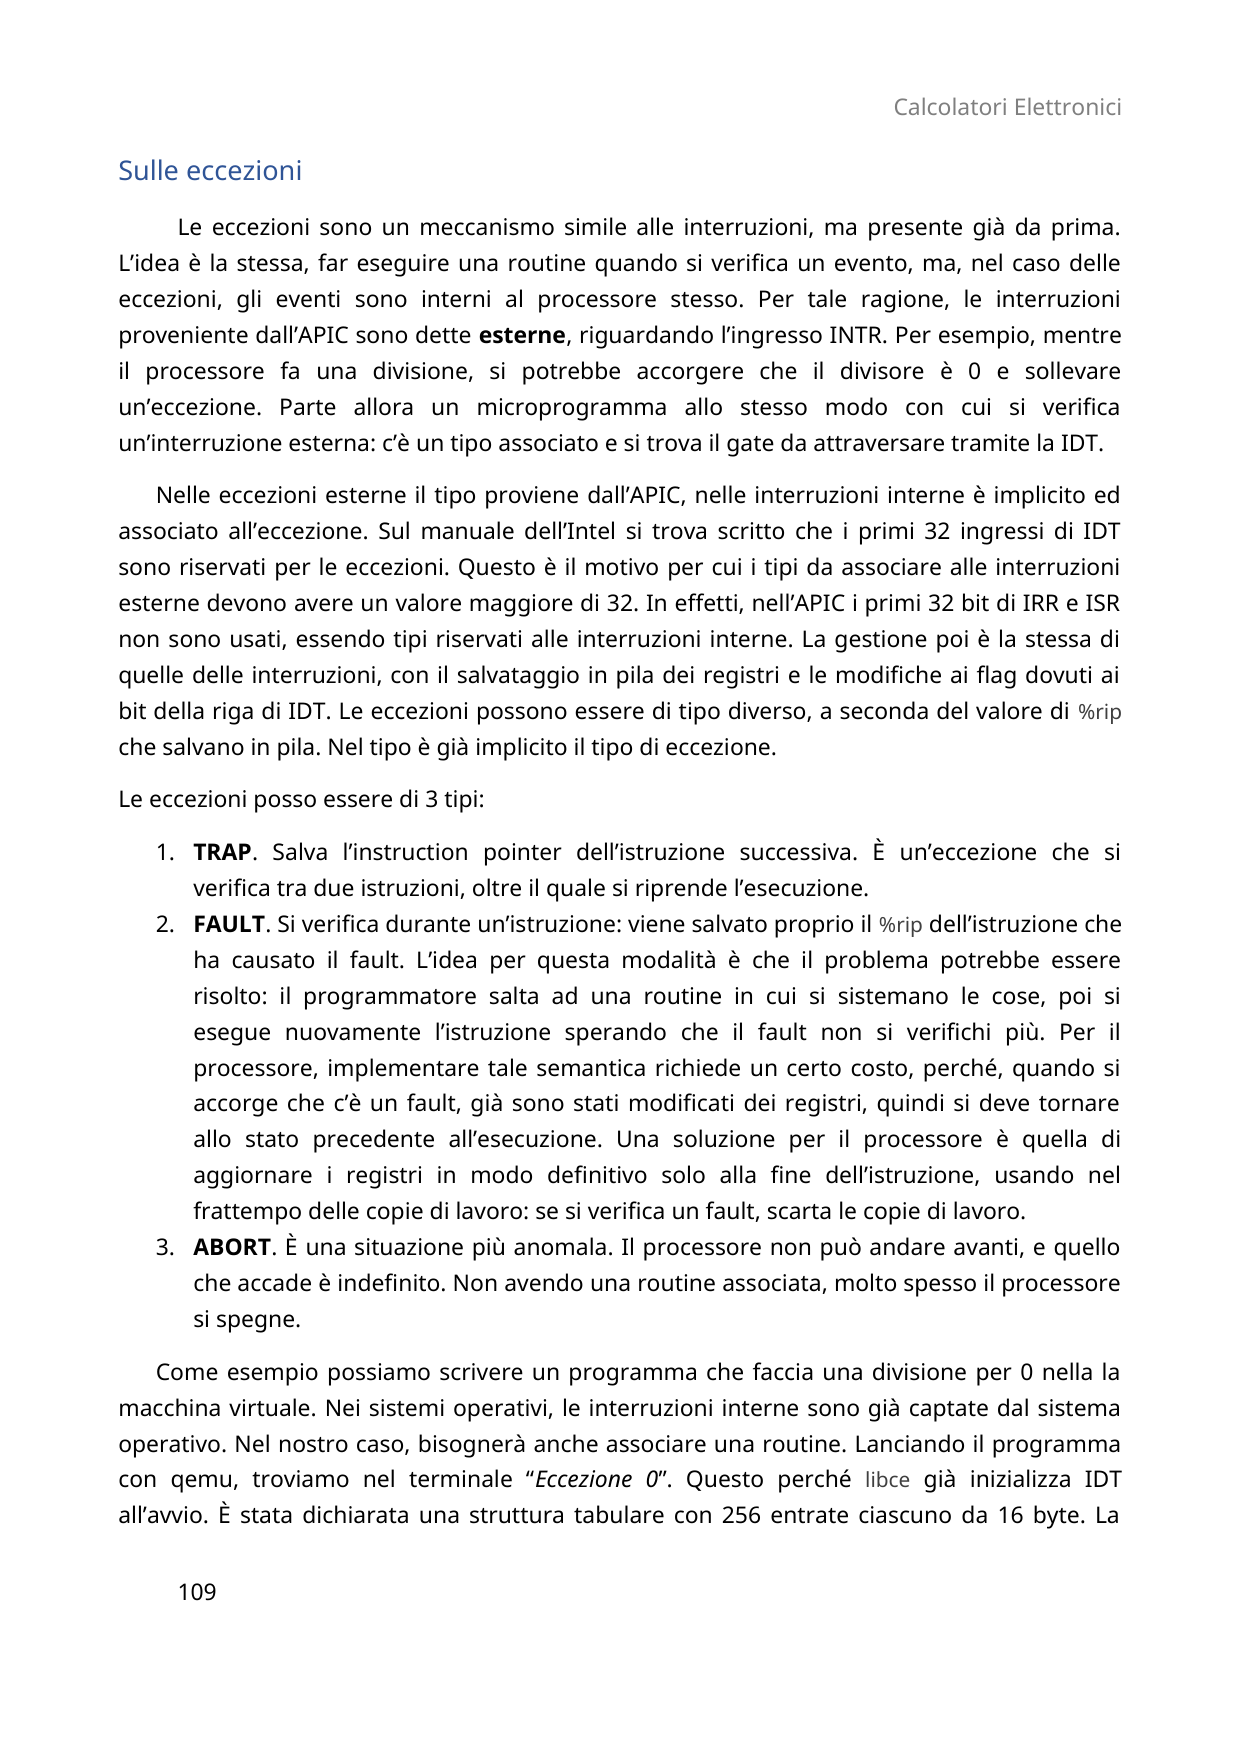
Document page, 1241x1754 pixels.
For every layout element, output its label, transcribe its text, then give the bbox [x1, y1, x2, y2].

text Le eccezioni posso essere di 3 tipi: [118, 783, 1122, 814]
text Le eccezioni sono un meccanismo simile alle interruzioni, ma presente già da prima. L’idea è la stessa, far eseguire una routine quando si verifica un evento, ma, nel caso delle eccezioni, gli eventi sono interni al processore stesso. Per tale ragione, le interruzioni proveniente dall’APIC sono dette esterne, riguardando l’ingresso INTR. Per esempio, mentre il processore fa una divisione, si potrebbe accorgere che il divisore è 0 e sollevare un’eccezione. Parte allora un microprogramma allo stesso modo con cui si verifica un’interruzione esterna: c’è un tipo associato e si trova il gate da attraversare tramite la IDT. [118, 211, 1122, 458]
text Nelle eccezioni esterne il tipo proviene dall’APIC, nelle interruzioni interne è implicito ed associato all’eccezione. Sul manuale dell’Intel si trova scritto che i primi 32 ingressi di IDT sono riservati per le eccezioni. Questo è il motivo per cui i tipi da associare alle interruzioni esterne devono avere un valore maggiore di 32. In effetti, nell’APIC i primi 32 bit di IRR e ISR non sono usati, essendo tipi riservati alle interruzioni interne. La gestione poi è la stessa di quelle delle interruzioni, con il salvataggio in pila dei registri e le modifiche ai flag dovuti ai bit della riga di IDT. Le eccezioni possono essere di tipo diverso, a seconda del valore di %rip che salvano in pila. Nel tipo è già implicito il tipo di eccezione. [118, 479, 1122, 762]
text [118, 1356, 1122, 1531]
list ABORT. È una situazione più anomala. Il processore non può andare avanti, e quello che accade è indefinito. Non avendo una routine associata, molto spesso il processore si spegne. [156, 1231, 1122, 1334]
list TRAP. Salva l’instruction pointer dell’istruzione successiva. È un’eccezione che si verifica tra due istruzioni, oltre il quale si riprende l’esecuzione. [156, 836, 1122, 903]
subtitle Sulle eccezioni [118, 152, 1122, 189]
list FAULT. Si verifica durante un’istruzione: viene salvato proprio il %rip dell’istruzione che ha causato il fault. L’idea per questa modalità è che il problema potrebbe essere risolto: il programmatore salta ad una routine in cui si sistemano le cose, poi si esegue nuovamente l’istruzione sperando che il fault non si verifichi più. Per il processore, implementare tale semantica richiede un certo costo, perché, quando si accorge che c’è un fault, già sono stati modificati dei registri, quindi si deve tornare allo stato precedente all’esecuzione. Una soluzione per il processore è quella di aggiornare i registri in modo definitivo solo alla fine dell’istruzione, usando nel frattempo delle copie di lavoro: se si verifica un fault, scarta le copie di lavoro. [156, 908, 1122, 1226]
